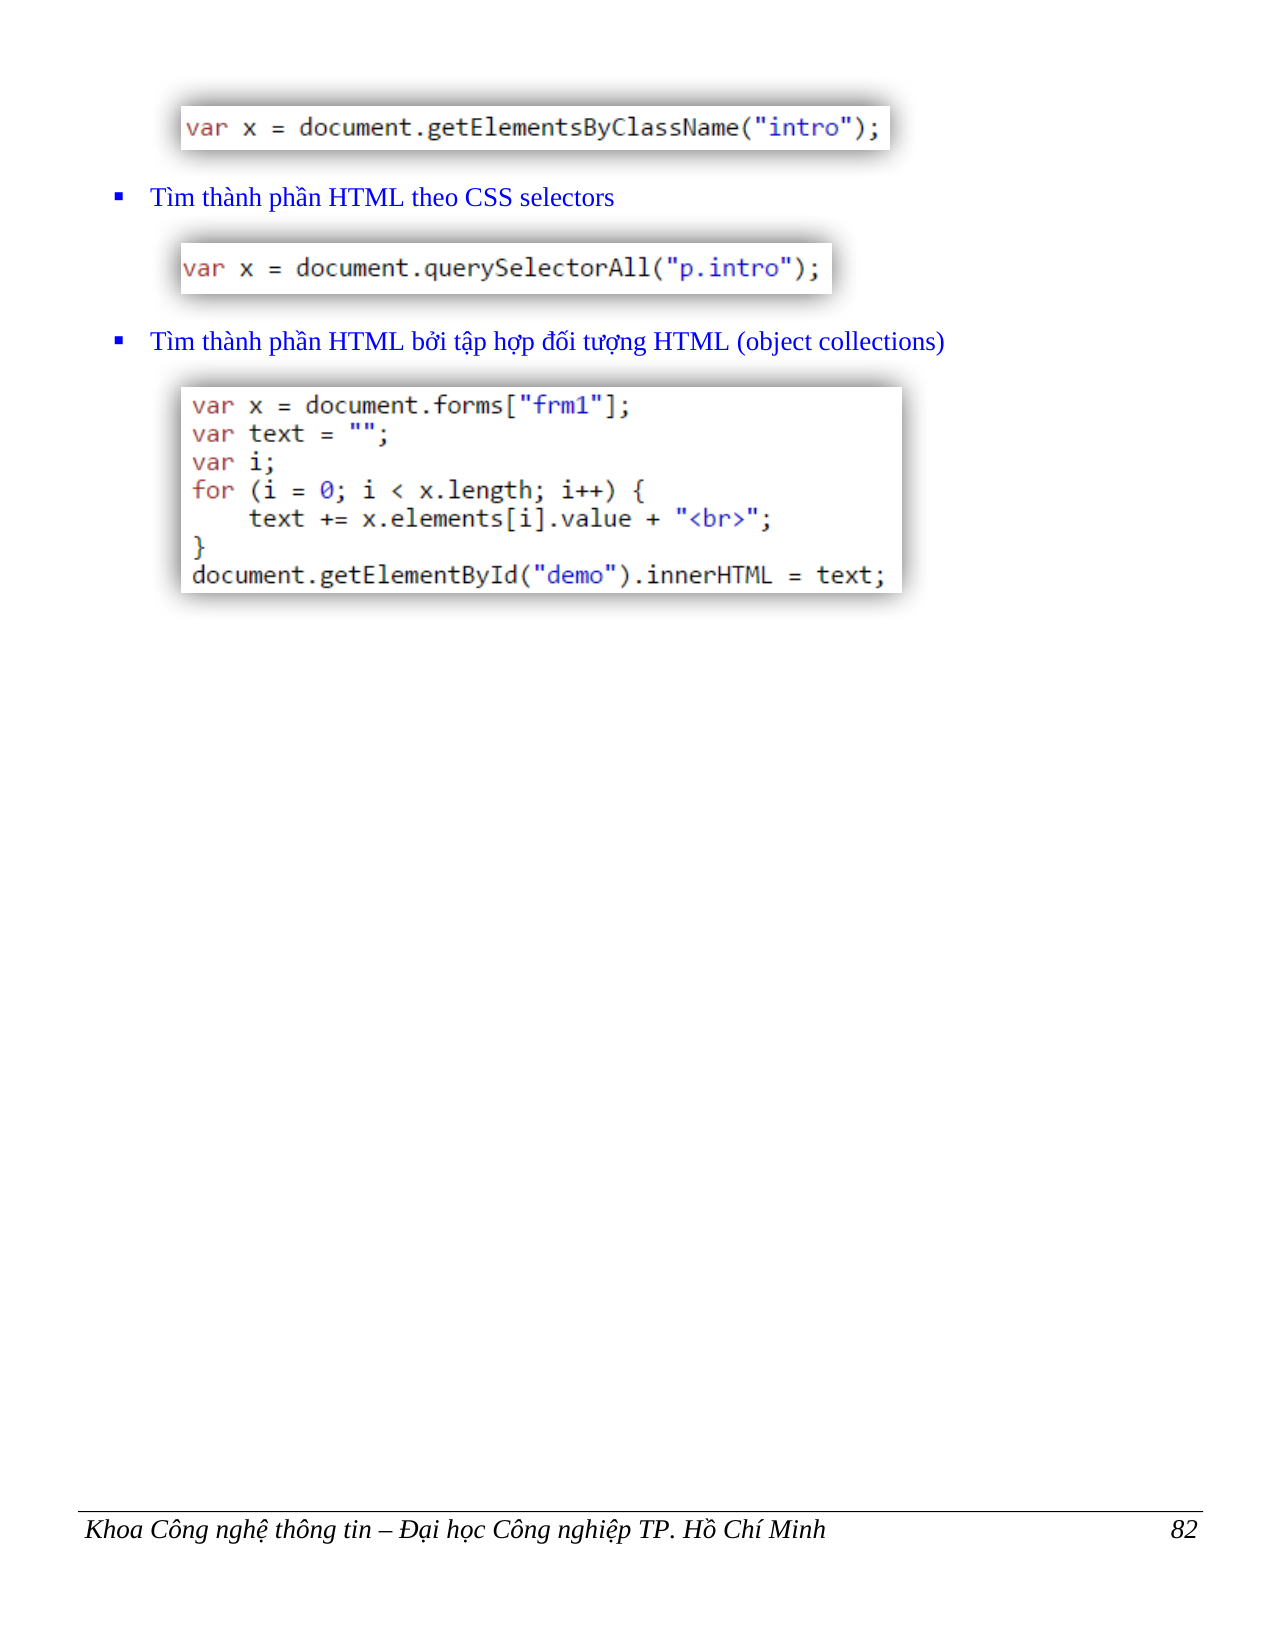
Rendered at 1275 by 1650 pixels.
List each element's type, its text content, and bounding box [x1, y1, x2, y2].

picture [181, 243, 832, 294]
list Tìm thành phần HTML bởi tập hợp đối tượng HTML (object collections) [112, 325, 1200, 356]
picture [181, 387, 902, 593]
list Tìm thành phần HTML theo CSS selectors [112, 181, 1200, 213]
picture [181, 106, 890, 150]
